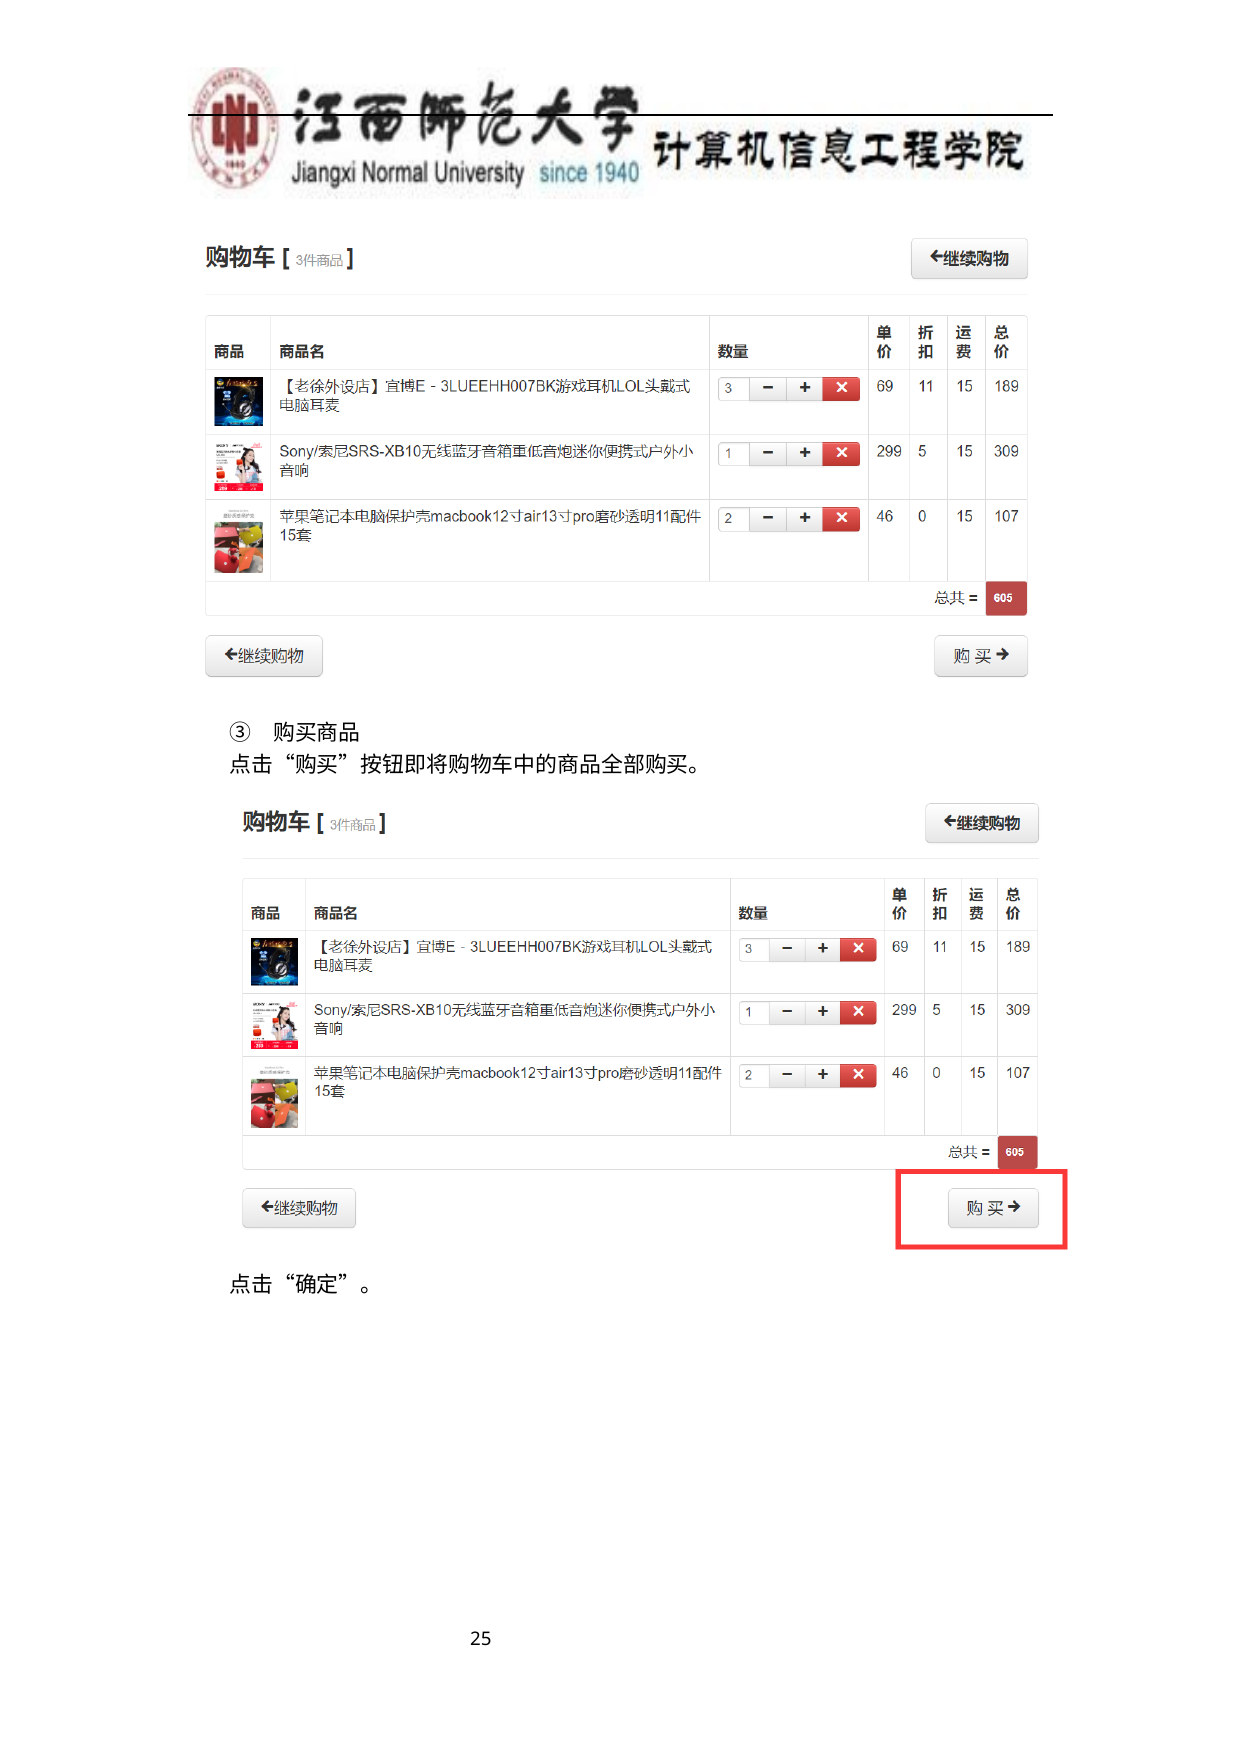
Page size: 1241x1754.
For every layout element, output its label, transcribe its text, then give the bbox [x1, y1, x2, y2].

picture [187, 67, 1032, 162]
list 点击“确定”。 [229, 1267, 1053, 1299]
picture [229, 788, 1095, 1258]
list 点击“购买”按钮即将购物车中的商品全部购买。 [229, 747, 1053, 779]
picture [187, 227, 1052, 684]
list 购买商品 [187, 714, 1053, 747]
